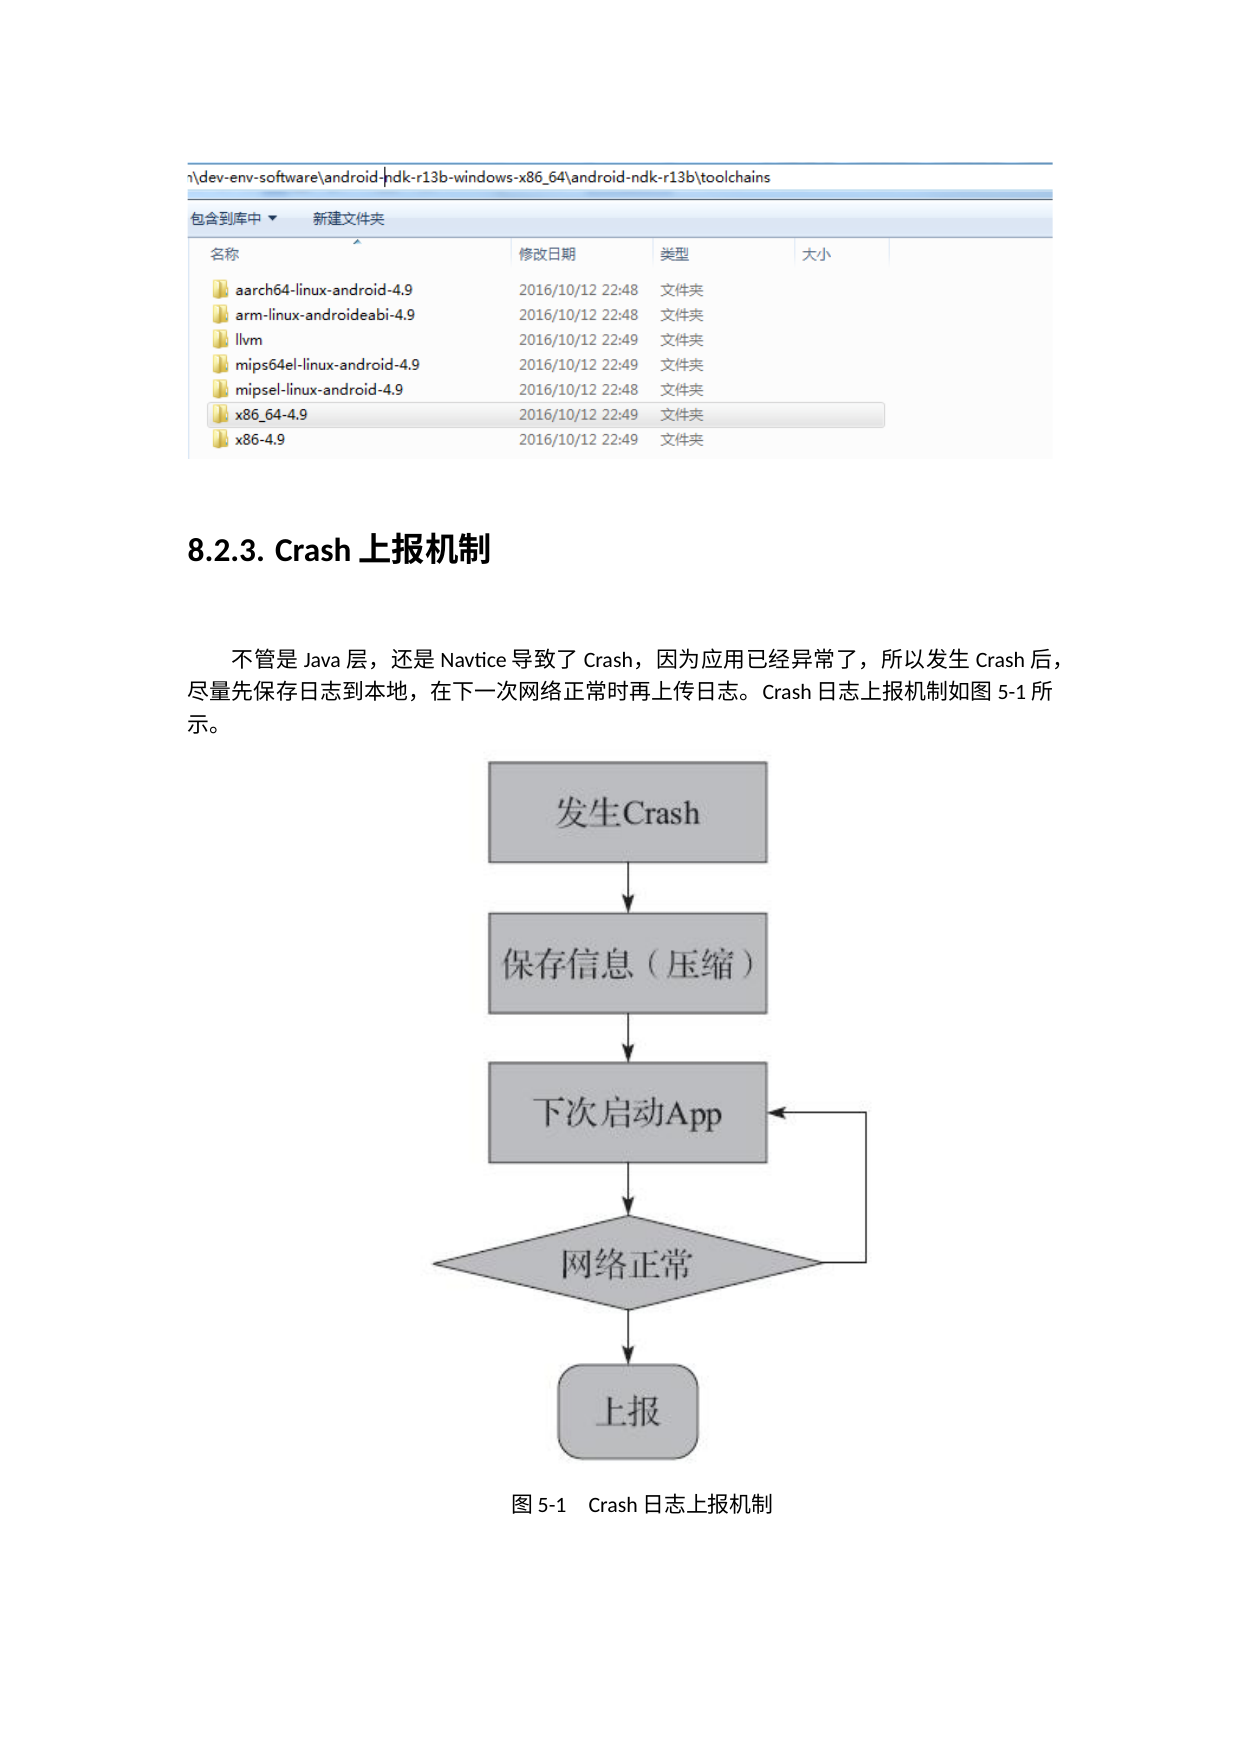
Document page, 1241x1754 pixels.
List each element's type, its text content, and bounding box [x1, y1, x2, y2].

text 图5-1 Crash日志上报机制 [187, 1486, 1053, 1519]
subtitle Crash上报机制 [187, 514, 1053, 579]
picture [396, 738, 889, 1470]
picture [187, 162, 1053, 459]
text 不管是Java层，还是Navtice导致了Crash，因为应用已经异常了，所以发生Crash后，尽量先保存日志到本地，在下一次网络正常时再上传日志。Crash日志上报机制如图5-1所示。 [187, 641, 1053, 739]
